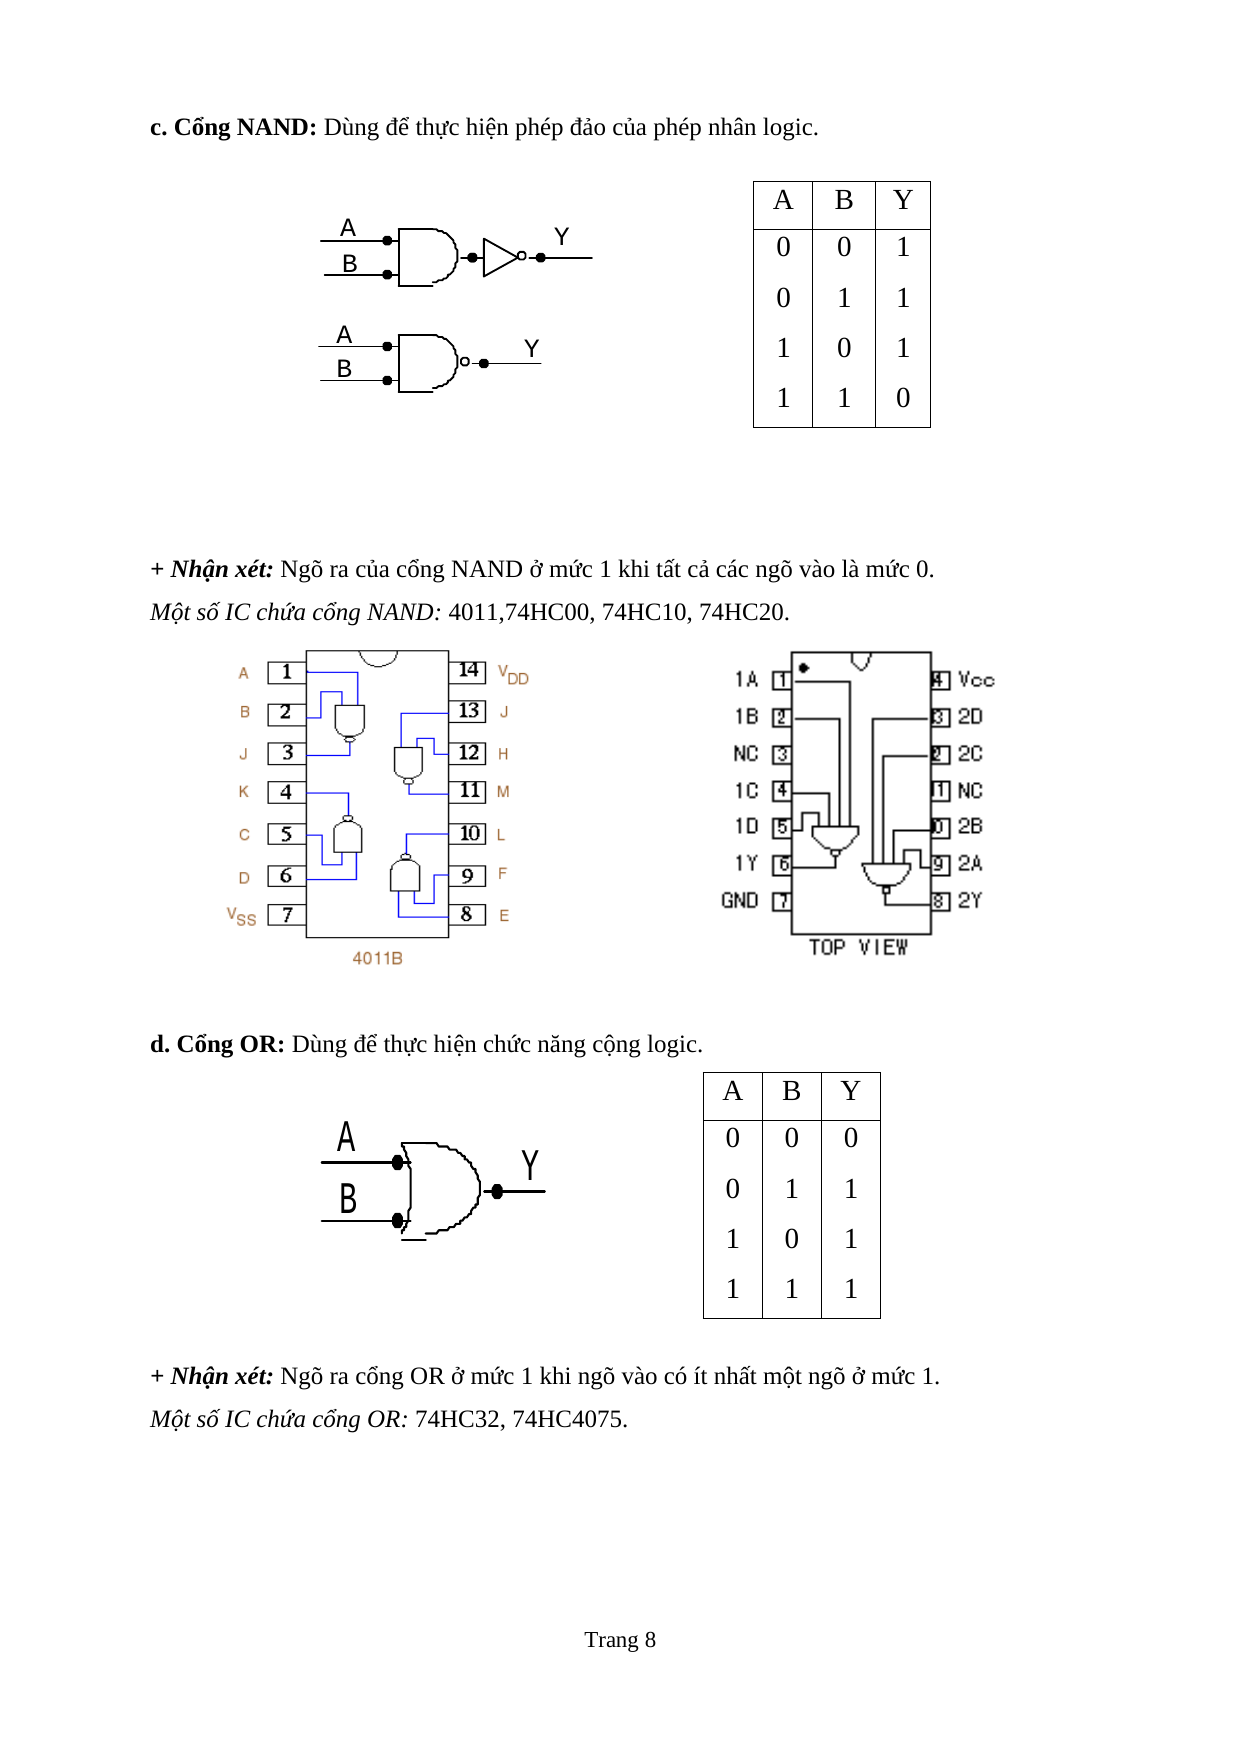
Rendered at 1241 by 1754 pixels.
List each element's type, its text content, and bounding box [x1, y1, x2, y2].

text Một số IC chứa cổng NAND: 4011,74HC00, 74HC10, 74HC20. [150, 597, 1090, 626]
table_cell 0 0 1 1 [704, 1121, 762, 1318]
table_header Y [876, 182, 930, 228]
text + Nhận xét: Ngõ ra cổng OR ở mức 1 khi ngõ vào có ít nhất một ngõ ở mức 1. [150, 1361, 1090, 1390]
text c. Cổng NAND: Dùng để thực hiện phép đảo của phép nhân logic. [150, 112, 1090, 141]
table_cell 0 1 0 1 [813, 230, 875, 427]
text Một số IC chứa cổng OR: 74HC32, 74HC4075. [150, 1404, 1090, 1433]
table_cell 0 1 0 1 [763, 1121, 821, 1318]
text d. Cổng OR: Dùng để thực hiện chức năng cộng logic. [150, 1029, 1090, 1057]
table_cell 0 0 1 1 [754, 230, 812, 427]
picture [215, 640, 535, 969]
table_header Y [822, 1073, 880, 1119]
table_header A [754, 182, 812, 228]
table_header B [763, 1073, 821, 1119]
text + Nhận xét: Ngõ ra của cổng NAND ở mức 1 khi tất cả các ngõ vào là mức 0. [150, 554, 1090, 583]
table_header B [813, 182, 875, 228]
table_cell 0 1 1 1 [822, 1121, 880, 1318]
table_header A [704, 1073, 762, 1119]
table_cell 1 1 1 0 [876, 230, 930, 427]
picture [702, 646, 1026, 969]
